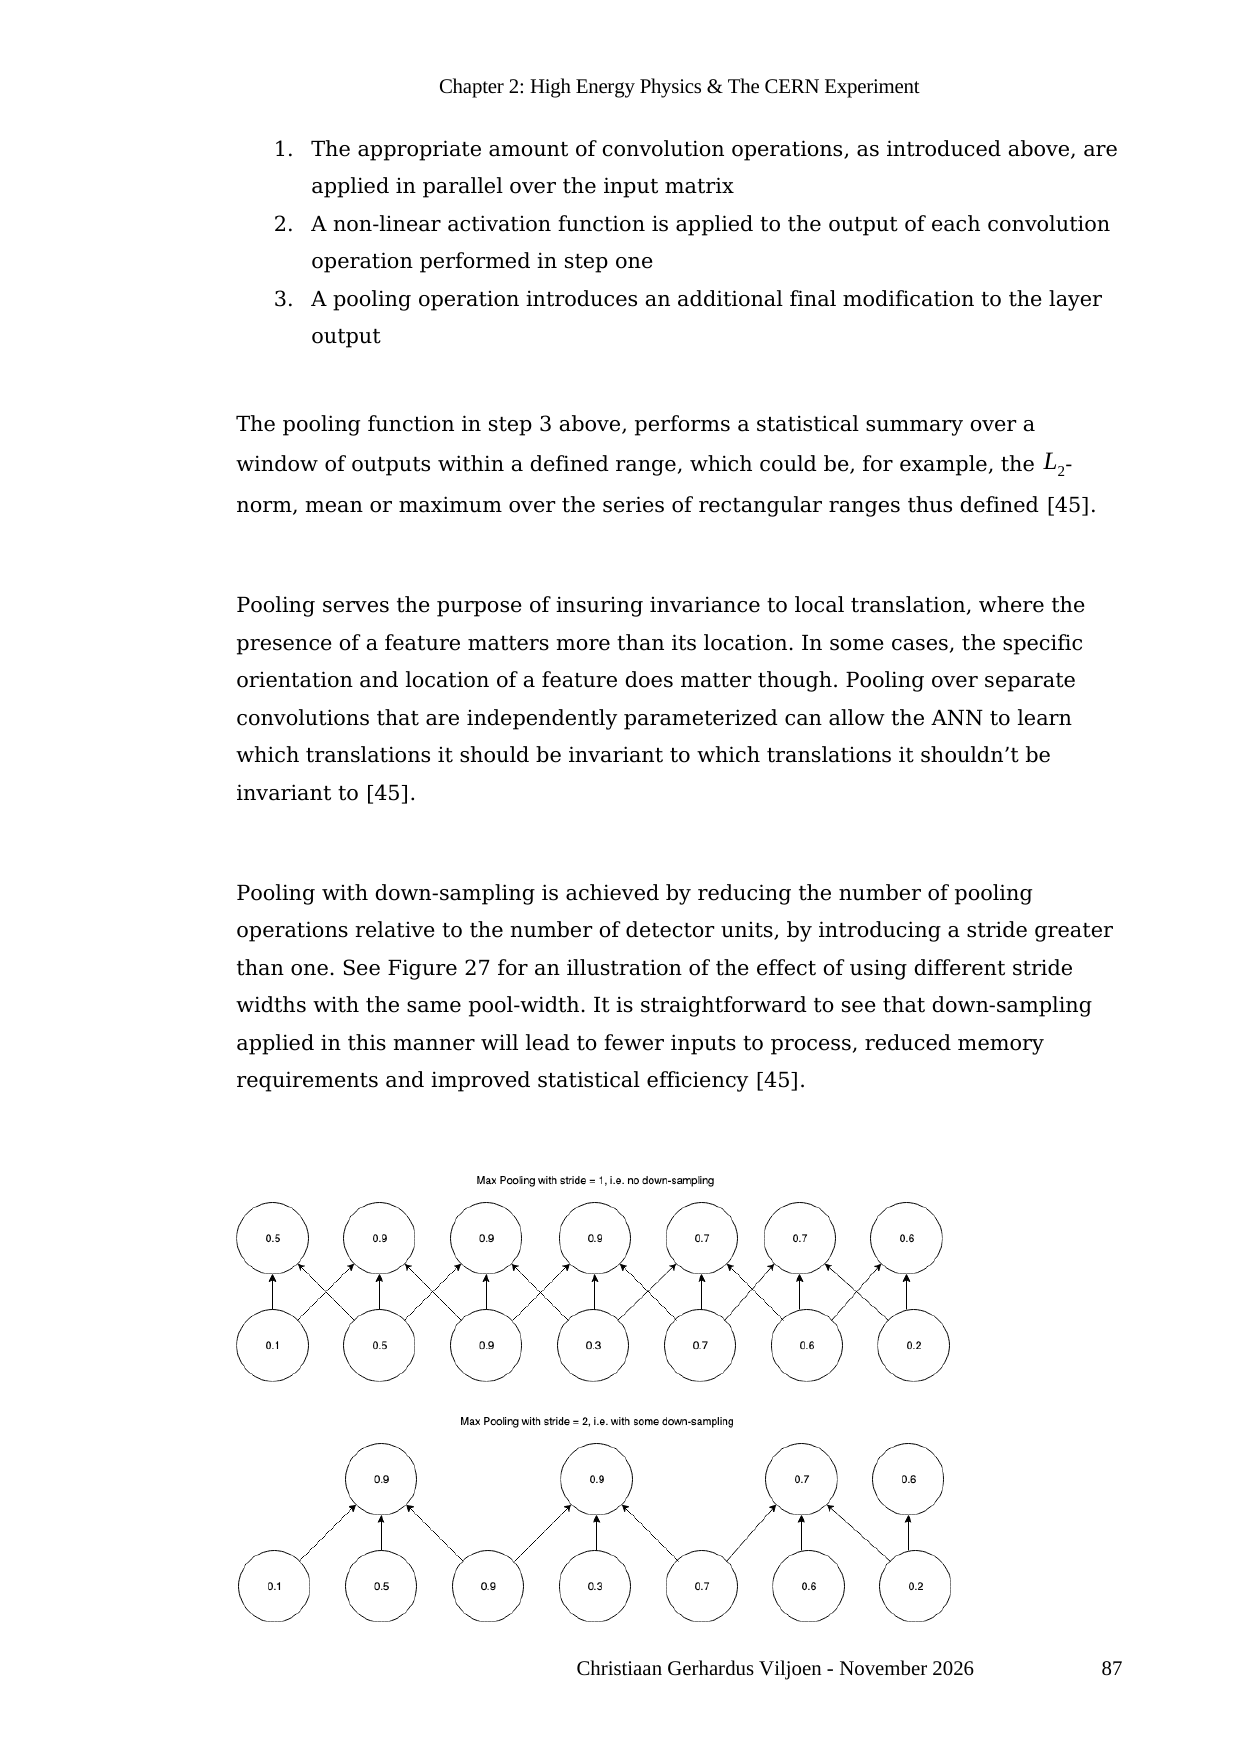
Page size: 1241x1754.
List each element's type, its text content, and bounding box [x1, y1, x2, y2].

list A non-linear activation function is applied to the output of each convolution operation performed in step one [274, 210, 1122, 273]
picture [236, 1166, 951, 1622]
text Pooling serves the purpose of insuring invariance to local translation, where the presence of a feature matters more than its location. In some cases, the specific orientation and location of a feature does matter though. Pooling over separate convolutions that are independently parameterized can allow the ANN to learn which translations it should be invariant to which translations it shouldn’t be invariant to . [236, 592, 1122, 804]
text Pooling with down-sampling is achieved by reducing the number of pooling operations relative to the number of detector units, by introducing a stride greater than one. See Figure 28 for an illustration of the effect of using different stride widths with the same pool-width. It is straightforward to see that down-sampling applied in this manner will lead to fewer inputs to process, reduced memory requirements and improved statistical efficiency . [236, 879, 1122, 1092]
list The appropriate amount of convolution operations, as introduced above, are applied in parallel over the input matrix [274, 135, 1122, 198]
list A pooling operation introduces an additional final modification to the layer output [274, 285, 1122, 348]
text The pooling function in step 3 above, performs a statistical summary over a window of outputs within a defined range, which could be, for example, the -norm, mean or maximum over the series of rectangular ranges thus defined . [236, 410, 1122, 517]
